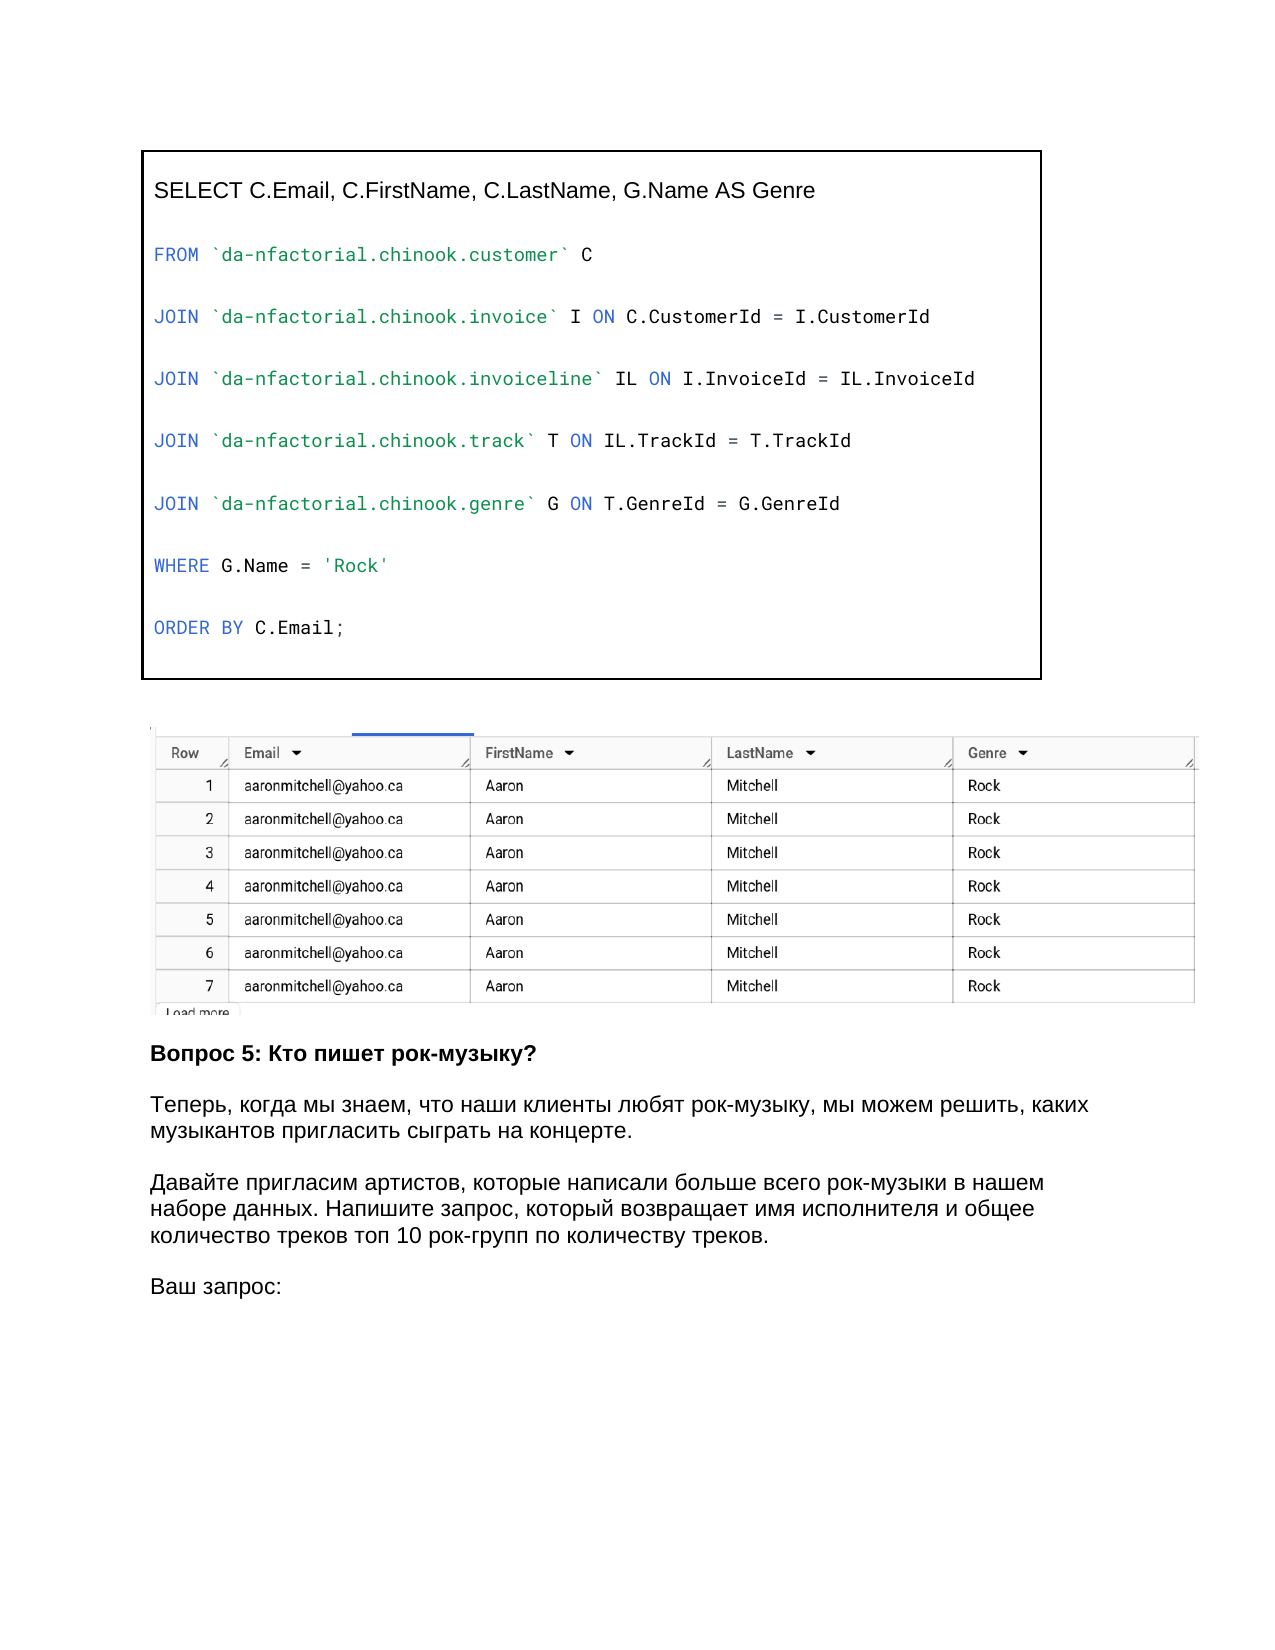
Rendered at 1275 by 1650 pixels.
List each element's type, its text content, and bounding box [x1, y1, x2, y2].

text Теперь, когда мы знаем, что наши клиенты любят рок-музыку, мы можем решить, каких музыкантов пригласить сыграть на концерте. [150, 1091, 1125, 1144]
text Давайте пригласим артистов, которые написали больше всего рок-музыки в нашем наборе данных. Напишите запрос, который возвращает имя исполнителя и общее количество треков топ 10 рок-групп по количеству треков. [150, 1169, 1125, 1248]
picture [150, 727, 1200, 1015]
subtitle Вопрос 5: Кто пишет рок-музыку? [150, 1040, 1125, 1066]
text Ваш запрос: [150, 1273, 1125, 1299]
